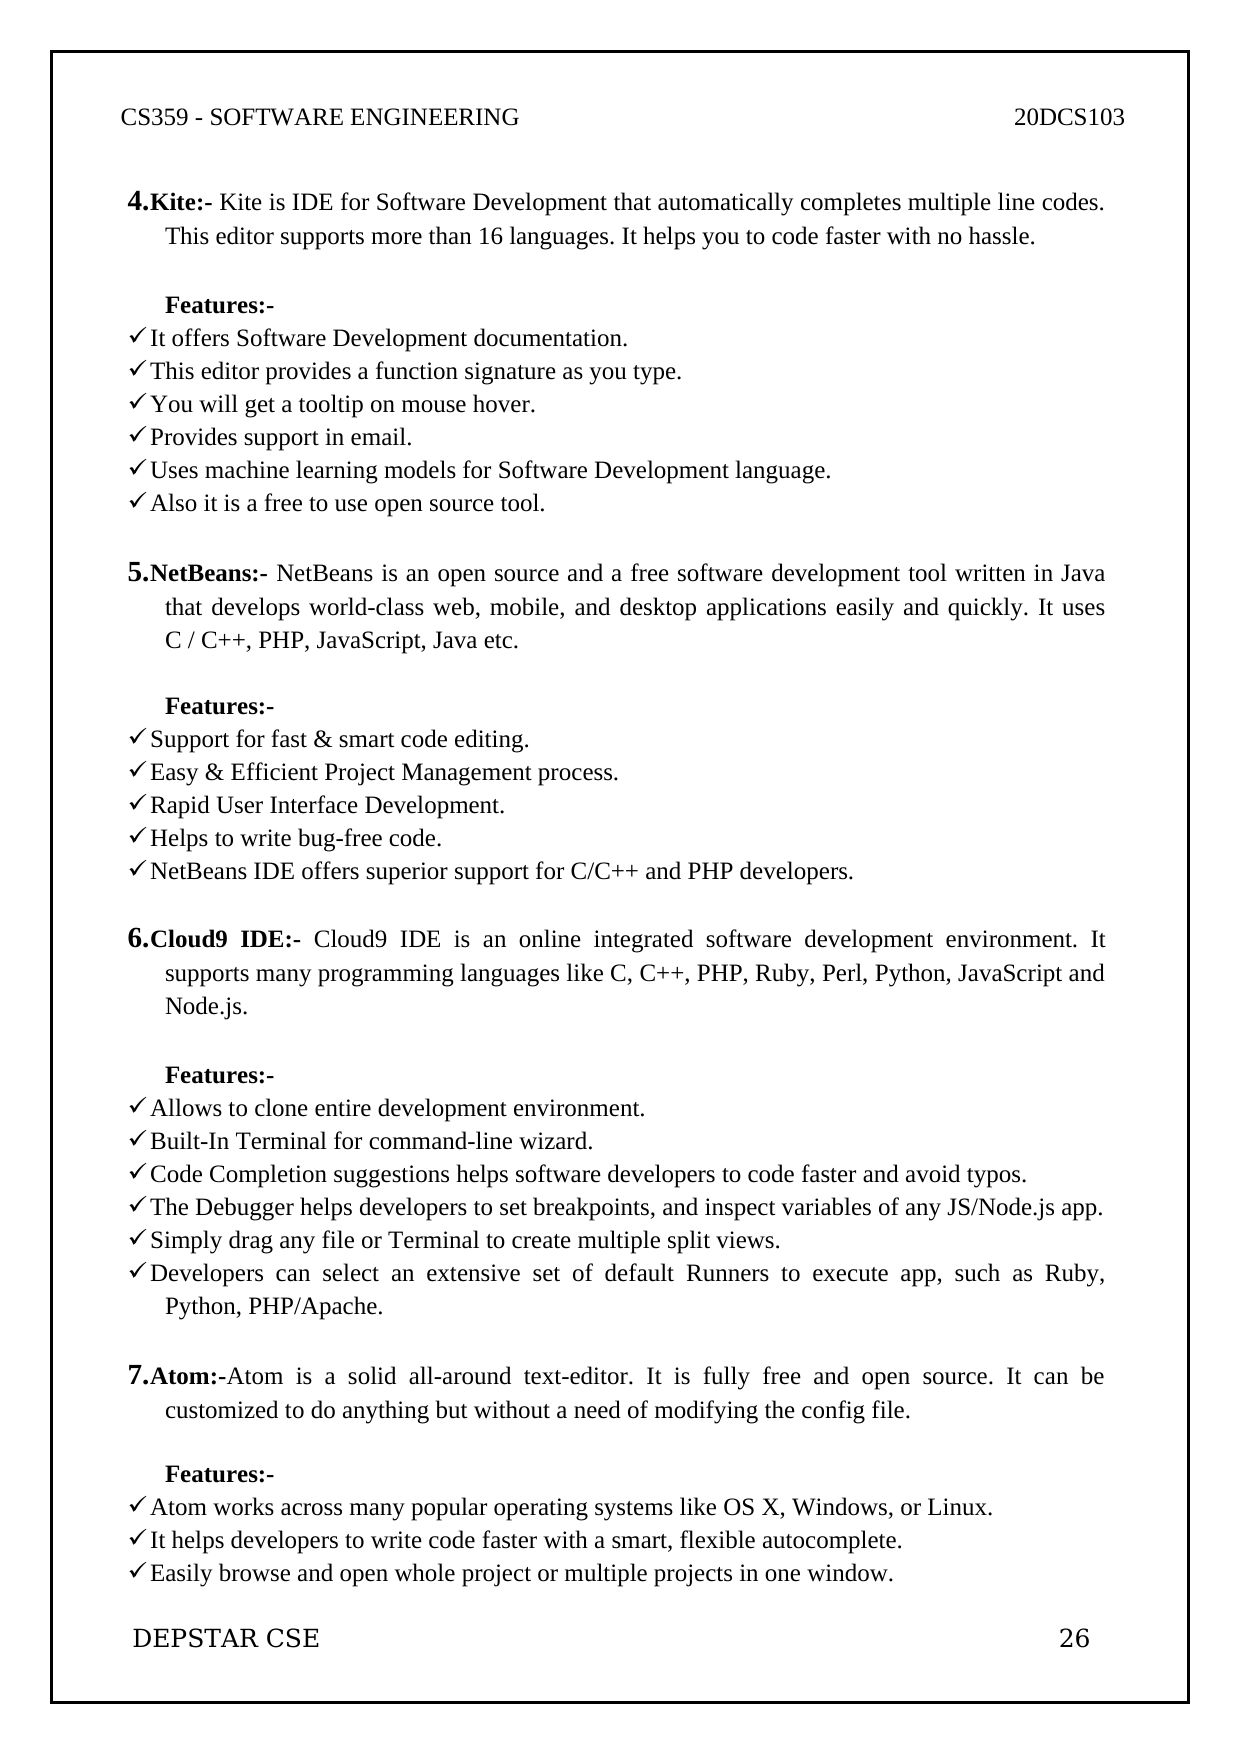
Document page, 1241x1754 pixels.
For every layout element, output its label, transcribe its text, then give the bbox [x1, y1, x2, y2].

list Built-In Terminal for command-line wizard. [127, 1126, 1106, 1155]
list It helps developers to write code faster with a smart, flexible autocomplete. [127, 1525, 1106, 1554]
list Support for fast & smart code editing. [127, 724, 1106, 753]
list Features:- [165, 1459, 1106, 1488]
list Easy & Efficient Project Management process. [127, 757, 1106, 786]
list Atom:-Atom is a solid all-around text-editor. It is fully free and open source. It can be customized to do anything but without a need of modifying the config file. [127, 1357, 1106, 1424]
list Features:- [165, 1060, 1106, 1089]
list Developers can select an extensive set of default Runners to execute app, such as Ruby, Python, PHP/Apache. [127, 1258, 1106, 1320]
list Atom works across many popular operating systems like OS X, Windows, or Linux. [127, 1492, 1106, 1521]
list Provides support in email. [127, 422, 1106, 451]
list Simply drag any file or Terminal to create multiple split views. [127, 1225, 1106, 1254]
list Allows to clone entire development environment. [127, 1093, 1106, 1122]
list Code Completion suggestions helps software developers to code faster and avoid typos. [127, 1159, 1106, 1188]
list It offers Software Development documentation. [127, 323, 1106, 352]
list Helps to write bug-free code. [127, 823, 1106, 852]
list Uses machine learning models for Software Development language. [127, 455, 1106, 484]
list Kite:- Kite is IDE for Software Development that automatically completes multiple line codes. This editor supports more than 16 languages. It helps you to code faster with no hassle. [127, 183, 1106, 249]
list Features:- [165, 691, 1106, 720]
list NetBeans IDE offers superior support for C/C++ and PHP developers. [127, 856, 1106, 885]
list Also it is a free to use open source tool. [127, 488, 1106, 517]
list You will get a tooltip on mouse hover. [127, 389, 1106, 418]
list The Debugger helps developers to set breakpoints, and inspect variables of any JS/Node.js app. [127, 1192, 1106, 1221]
list This editor provides a function signature as you type. [127, 356, 1106, 385]
list Easily browse and open whole project or multiple projects in one window. [127, 1558, 1106, 1587]
list Rapid User Interface Development. [127, 790, 1106, 819]
list Features:- [165, 290, 1106, 319]
list NetBeans:- NetBeans is an open source and a free software development tool written in Java that develops world-class web, mobile, and desktop applications easily and quickly. It uses C / C++, PHP, JavaScript, Java etc. [127, 554, 1106, 654]
list Cloud9 IDE:- Cloud9 IDE is an online integrated software development environment. It supports many programming languages like C, C++, PHP, Ruby, Perl, Python, JavaScript and Node.js. [127, 920, 1106, 1020]
